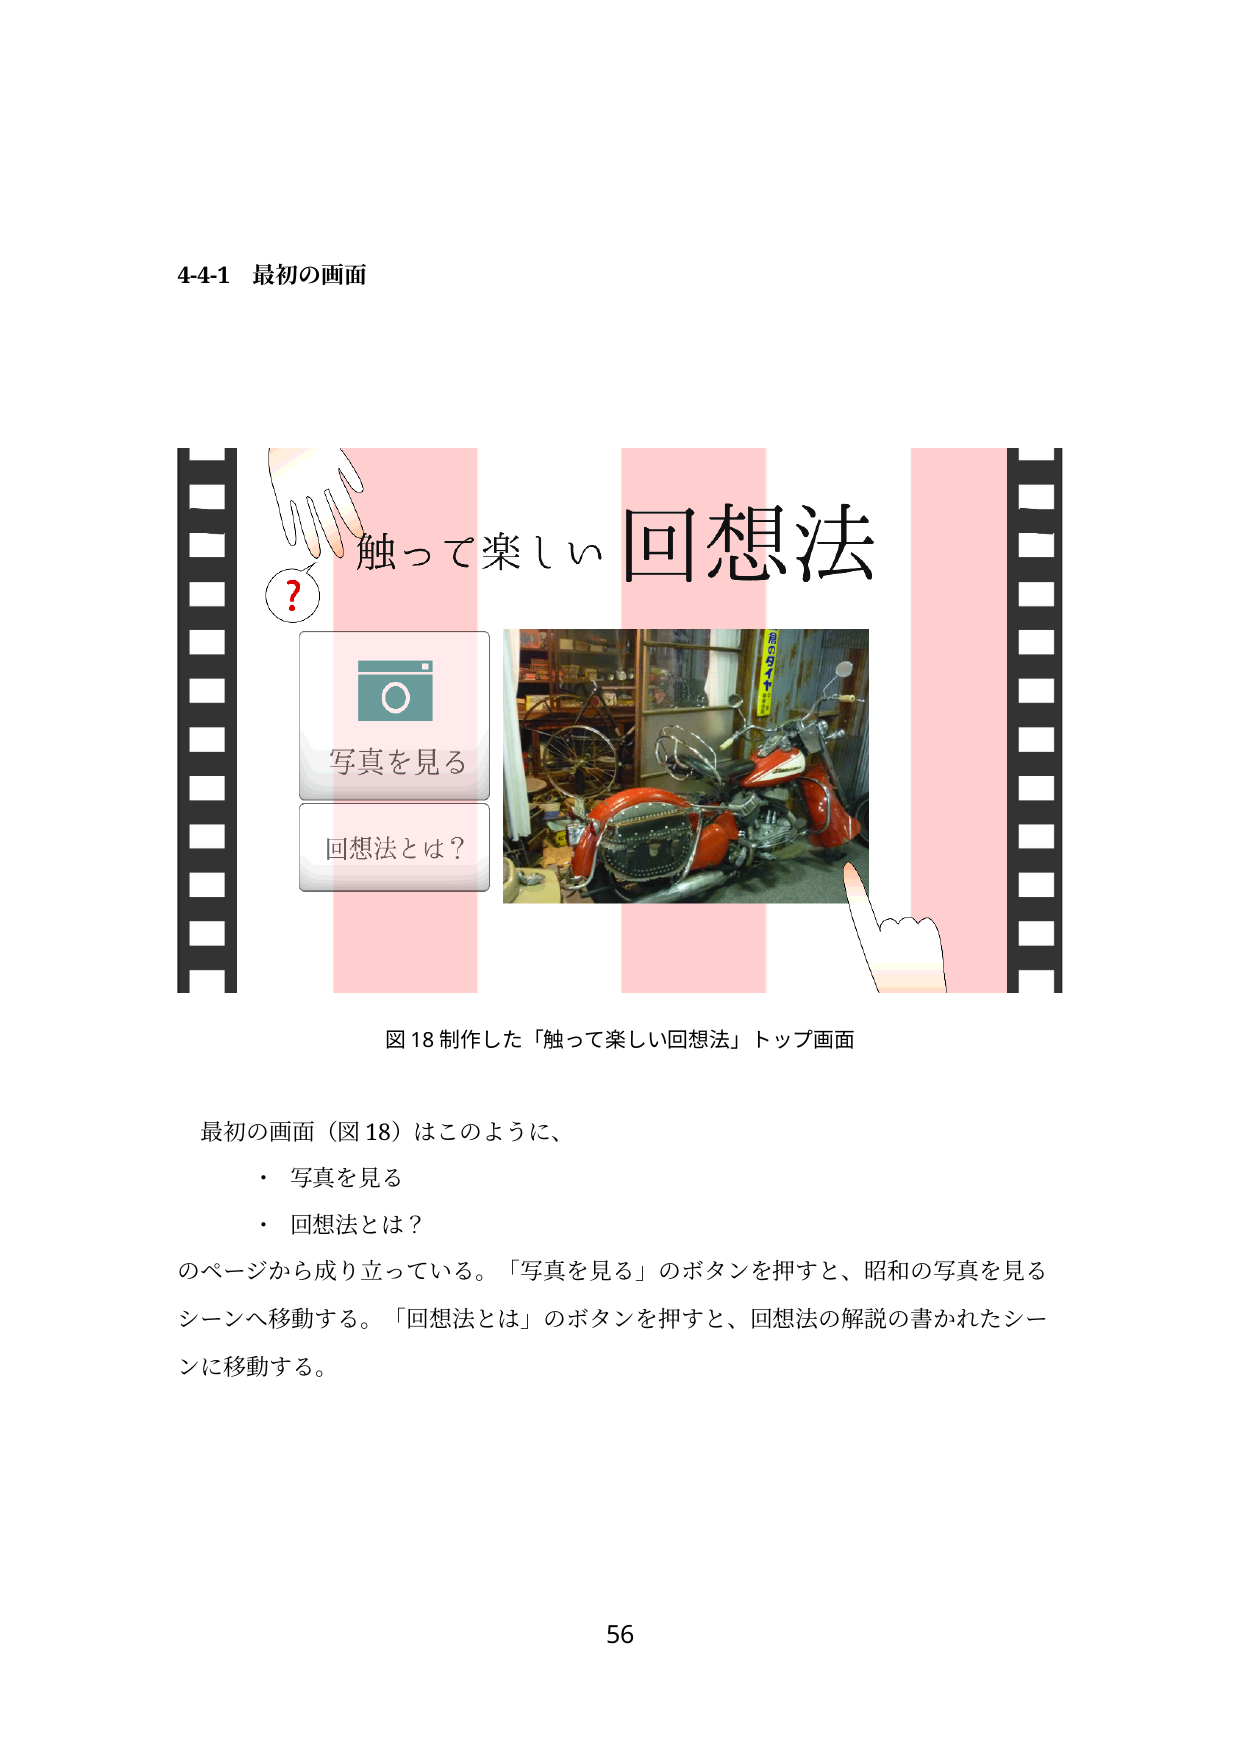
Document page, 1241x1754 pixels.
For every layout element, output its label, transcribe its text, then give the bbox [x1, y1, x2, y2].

text 4-4-1 最初の画面 [177, 253, 1063, 295]
text のページから成り立っている。「写真を見る」のボタンを押すと、昭和の写真を見るシーンへ移動する。「回想法とは」のボタンを押すと、回想法の解説の書かれたシーンに移動する。 [177, 1249, 1063, 1386]
list 回想法とは？ [252, 1202, 1063, 1244]
list 写真を見る [252, 1156, 1063, 1197]
text 最初の画面（図18）はこのように、 [177, 1109, 1063, 1151]
text 図18 制作した「触って楽しい回想法」トップ画面 [177, 1017, 1063, 1059]
picture [177, 448, 1063, 993]
